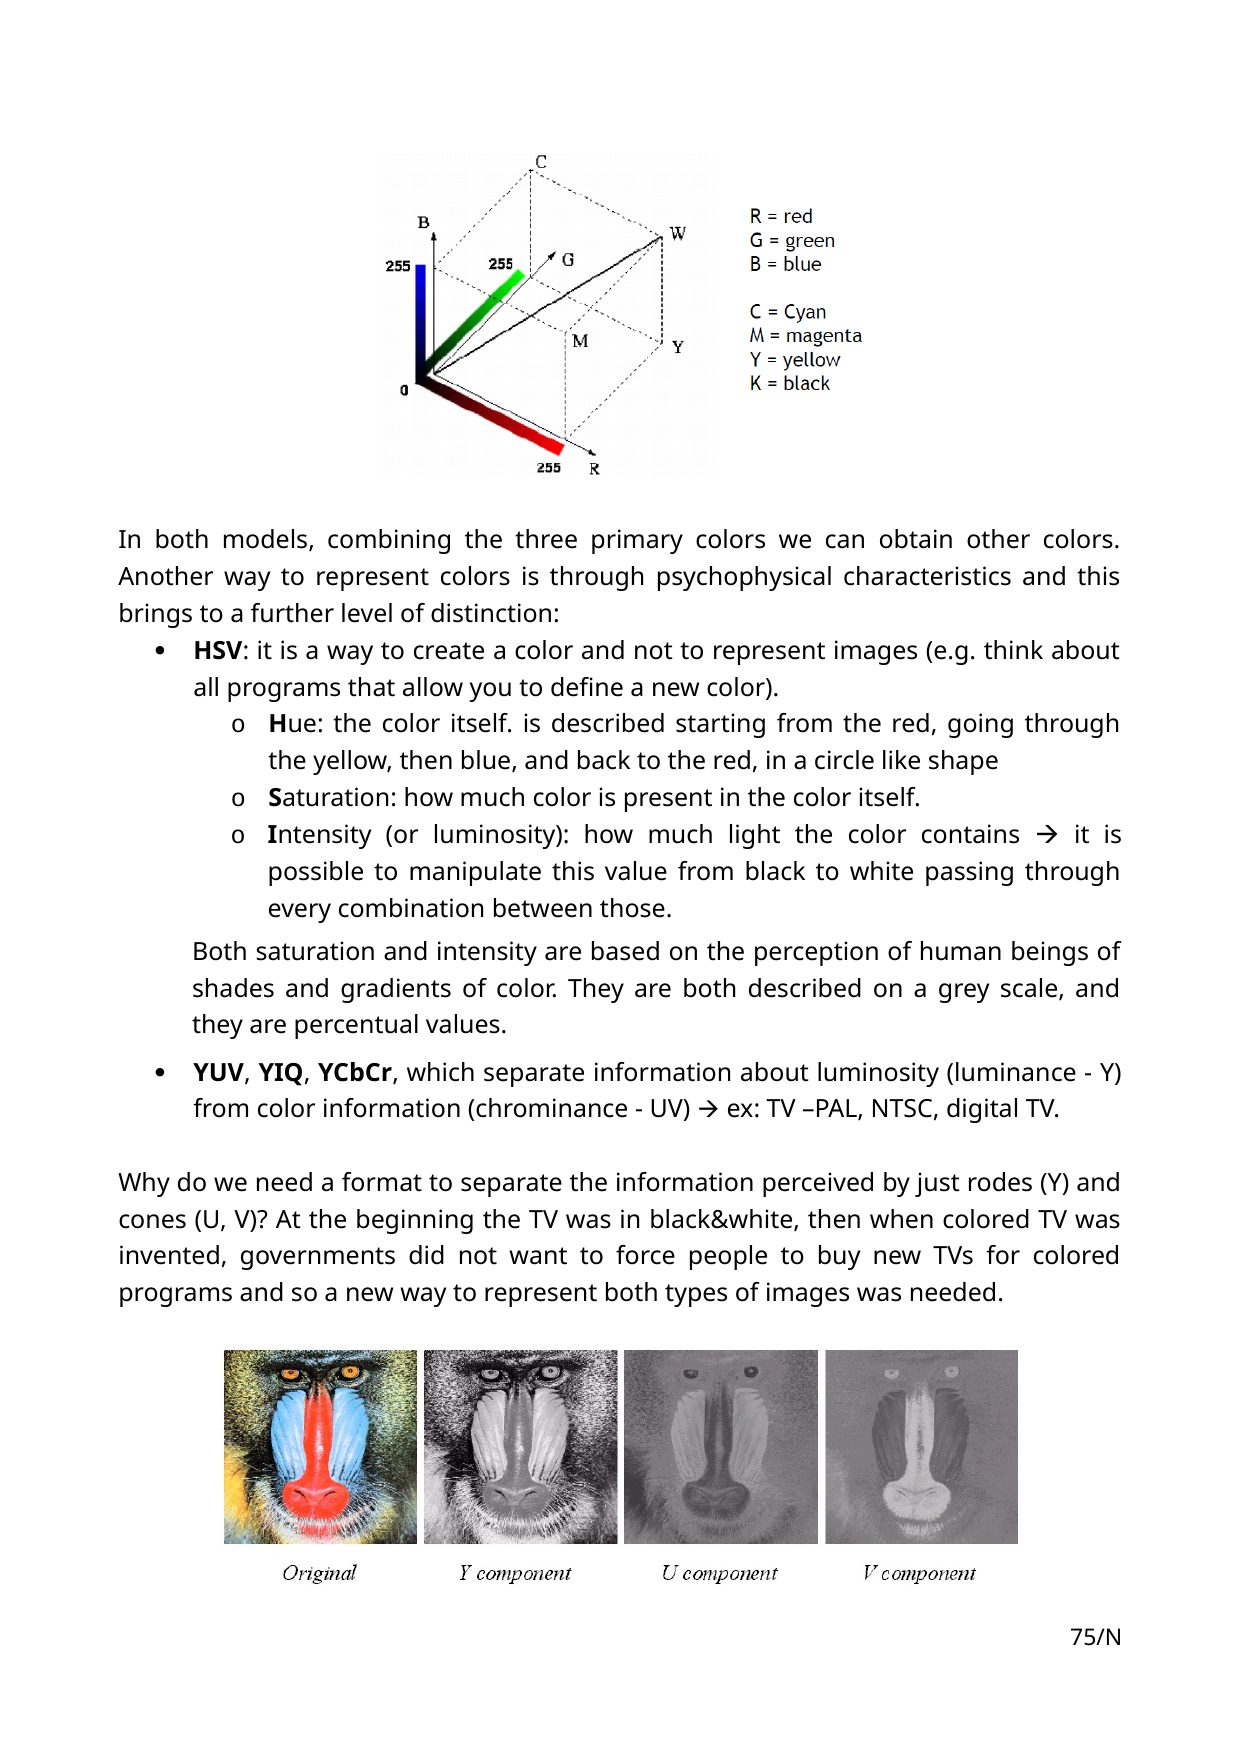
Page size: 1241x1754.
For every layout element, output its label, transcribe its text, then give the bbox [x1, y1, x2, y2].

list HSV: it is a way to create a color and not to represent images (e.g. think about all programs that allow you to define a new color). [156, 632, 1122, 703]
list Saturation: how much color is present in the color itself. [231, 780, 1122, 814]
list YUV, YIQ, YCbCr, which separate information about luminosity (luminance - Y) from color information (chrominance - UV) ex: TV –PAL, NTSC, digital TV. [156, 1054, 1122, 1125]
list Hue: the color itself. is described starting from the red, going through the yellow, then blue, and back to the red, in a circle like shape [231, 706, 1122, 777]
text Why do we need a format to separate the information perceived by just rodes (Y) and cones (U, V)? At the beginning the TV was in black&white, then when colored TV was invented, governments did not want to force people to buy new TVs for colored programs and so a new way to represent both types of images was needed. [118, 1164, 1122, 1309]
picture [374, 147, 867, 484]
text Both saturation and intensity are based on the perception of human beings of shades and gradients of color. They are both described on a grey scale, and they are percentual values. [192, 933, 1122, 1041]
list Intensity (or luminosity): how much light the color contains it is possible to manipulate this value from black to white passing through every combination between those. [230, 817, 1122, 924]
text In both models, combining the three primary colors we can obtain other colors. Another way to represent colors is through psychophysical characteristics and this brings to a further level of distinction: [118, 522, 1122, 630]
